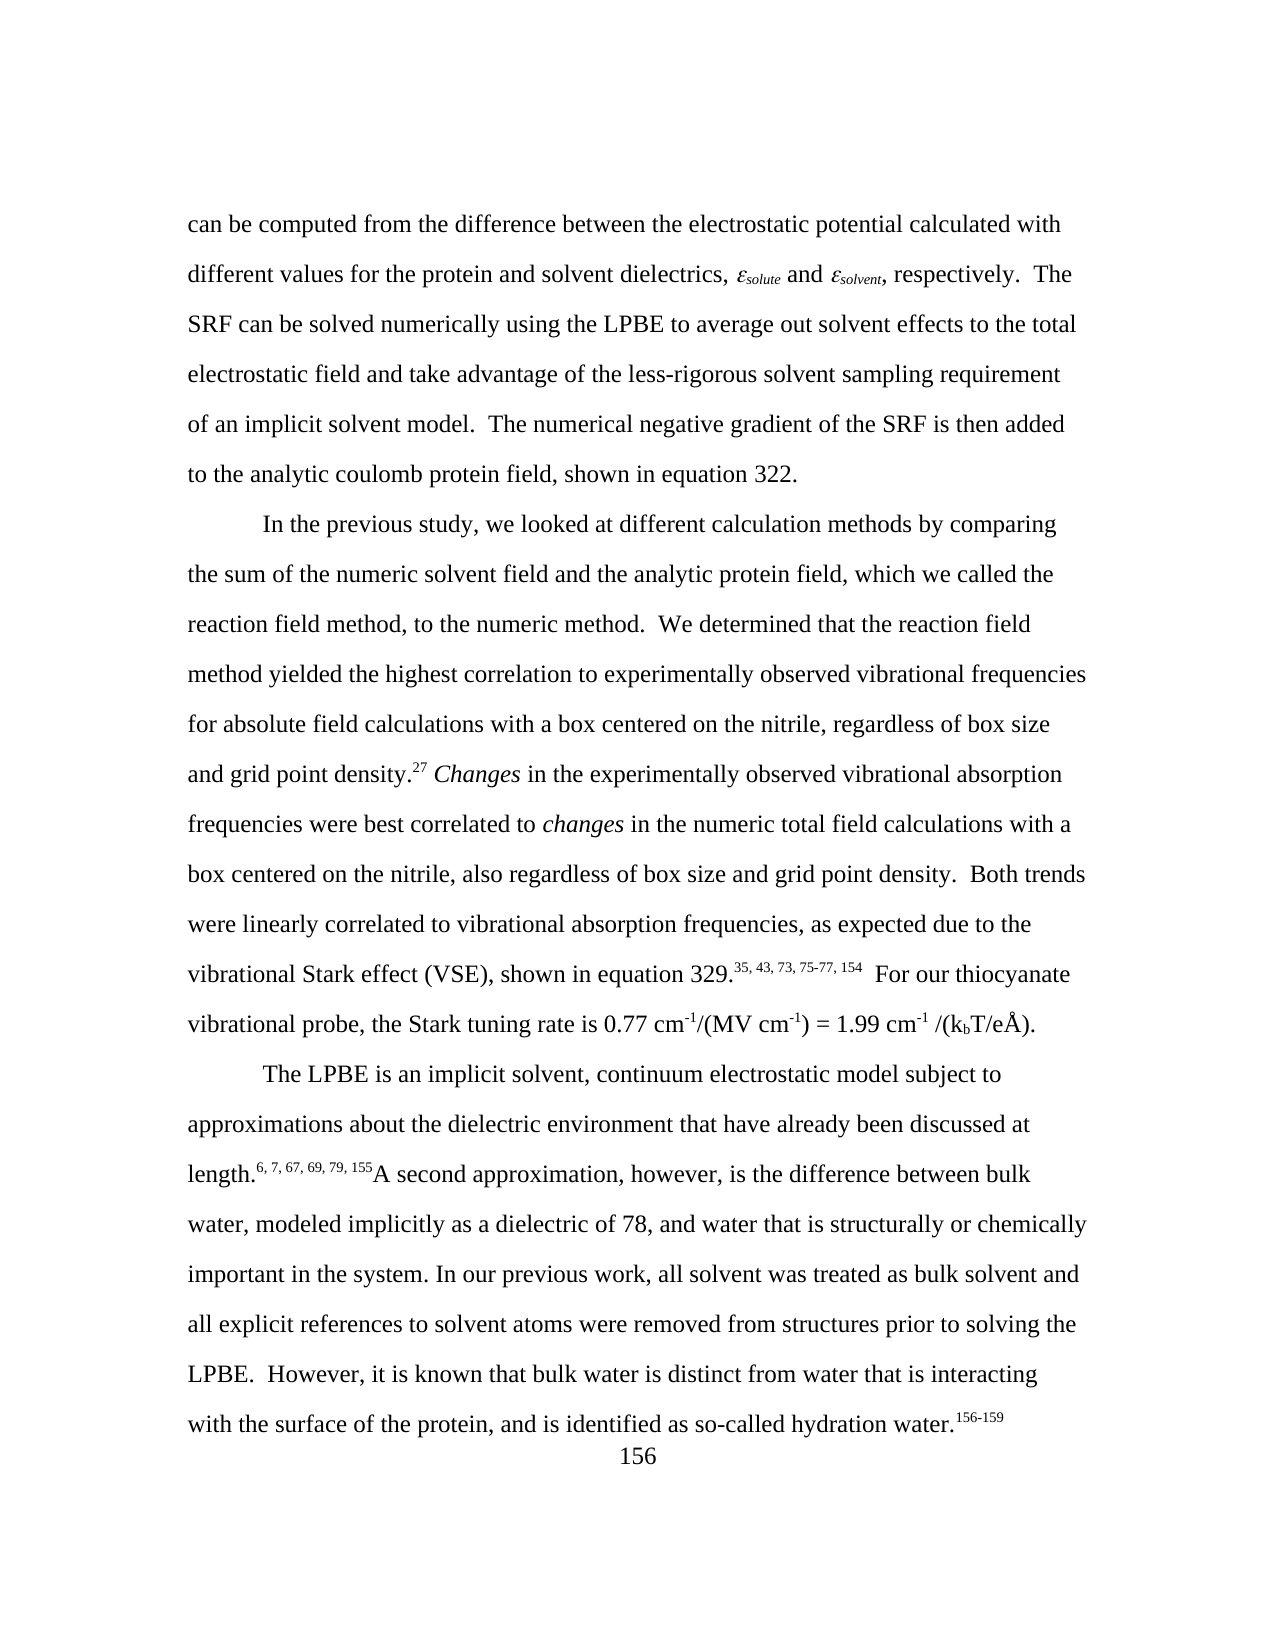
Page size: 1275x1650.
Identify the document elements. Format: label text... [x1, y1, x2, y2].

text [187, 187, 1087, 487]
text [187, 1037, 1087, 1437]
text In the previous study, we looked at different calculation methods by comparing the sum of the numeric solvent field and the analytic protein field, which we called the reaction field method, to the numeric method. We determined that the reaction field method yielded the highest correlation to experimentally observed vibrational frequencies for absolute field calculations with a box centered on the nitrile, regardless of box size and grid point density.27 Changes in the experimentally observed vibrational absorption frequencies were best correlated to changes in the numeric total field calculations with a box centered on the nitrile, also regardless of box size and grid point density. Both trends were linearly correlated to vibrational absorption frequencies, as expected due to the vibrational Stark effect (VSE), shown in equation .35, 43, 73, 75-77, 154 For our thiocyanate vibrational probe, the Stark tuning rate is 0.77 cm-1/(MV cm-1) = 1.99 cm-1 /(kbT/eÅ). [187, 487, 1087, 1037]
